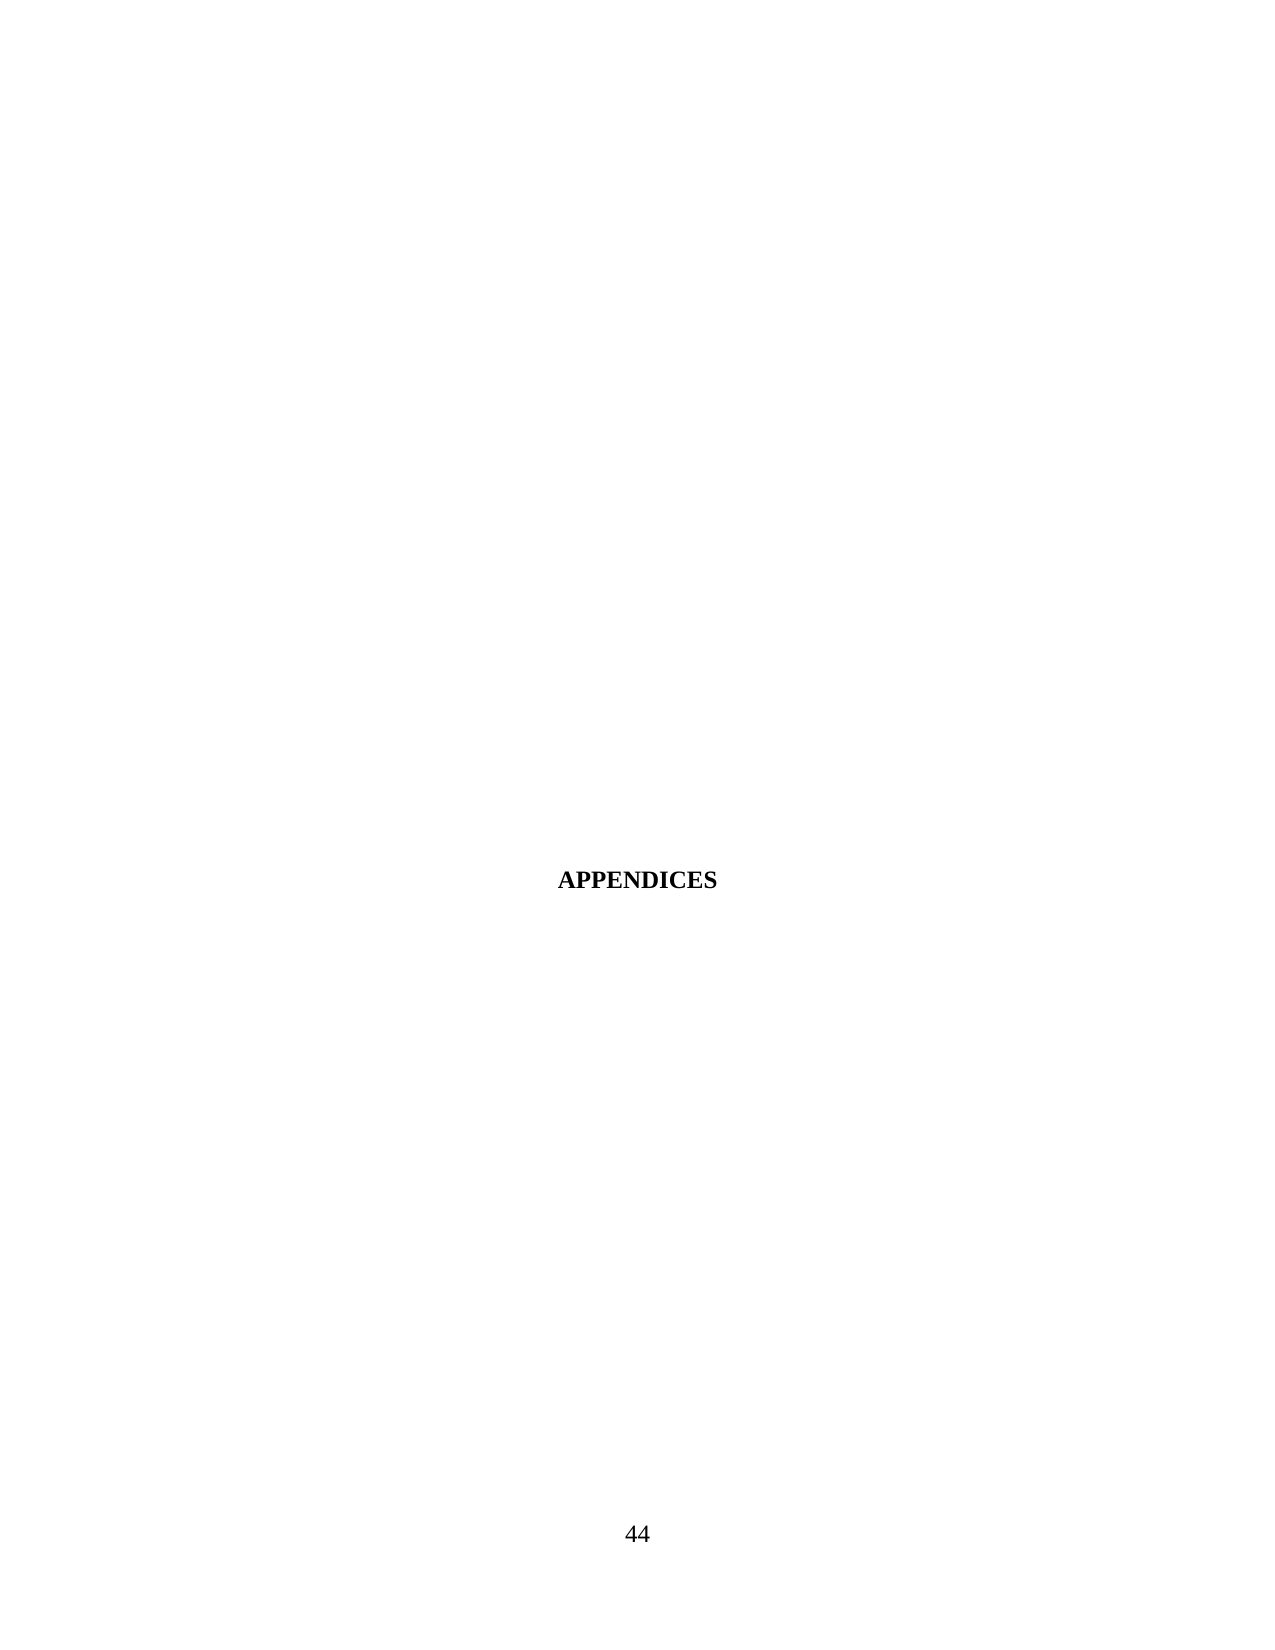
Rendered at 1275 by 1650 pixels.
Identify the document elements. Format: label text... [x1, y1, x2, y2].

text APPENDICES [150, 866, 1125, 894]
